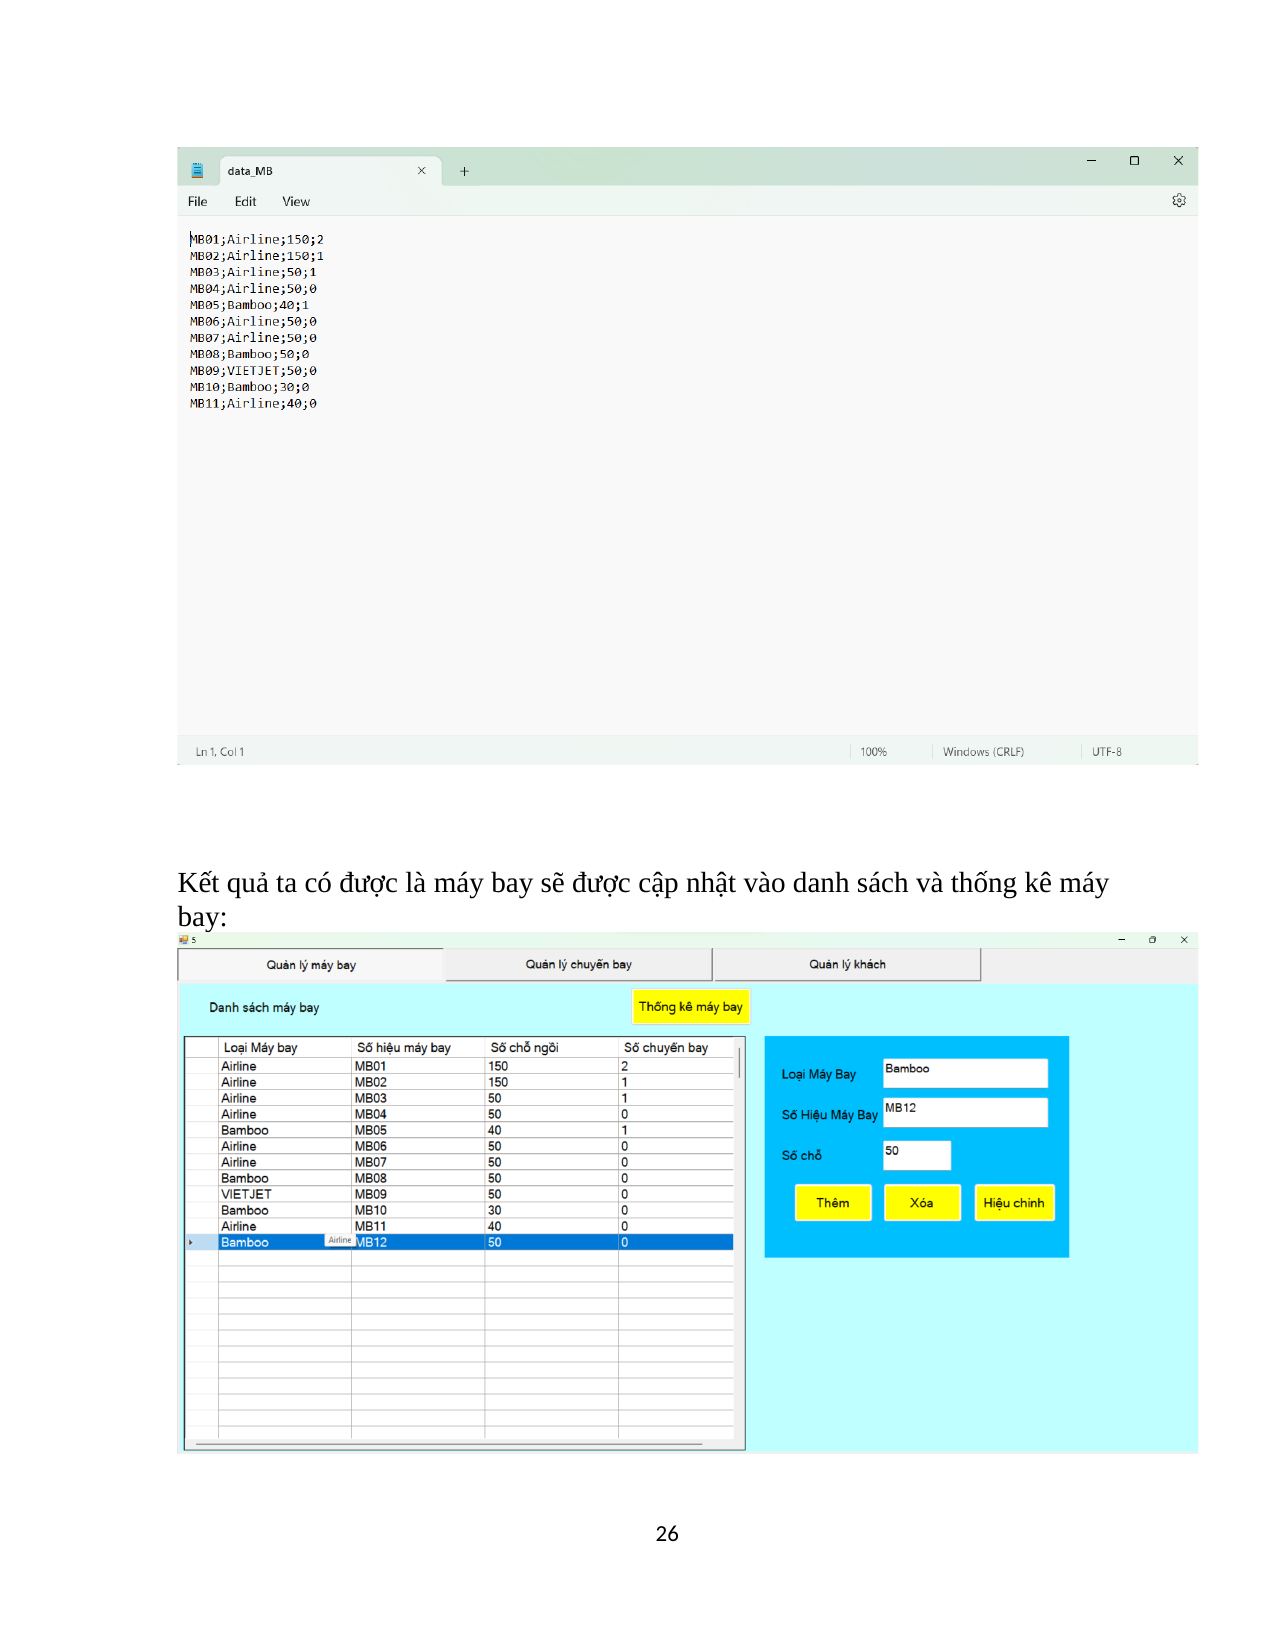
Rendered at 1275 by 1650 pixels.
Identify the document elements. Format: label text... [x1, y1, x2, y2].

picture [177, 932, 1199, 1454]
picture [177, 147, 1199, 765]
text Kết quả ta có được là máy bay sẽ được cập nhật vào danh sách và thống kê máy bay: [177, 865, 1157, 932]
